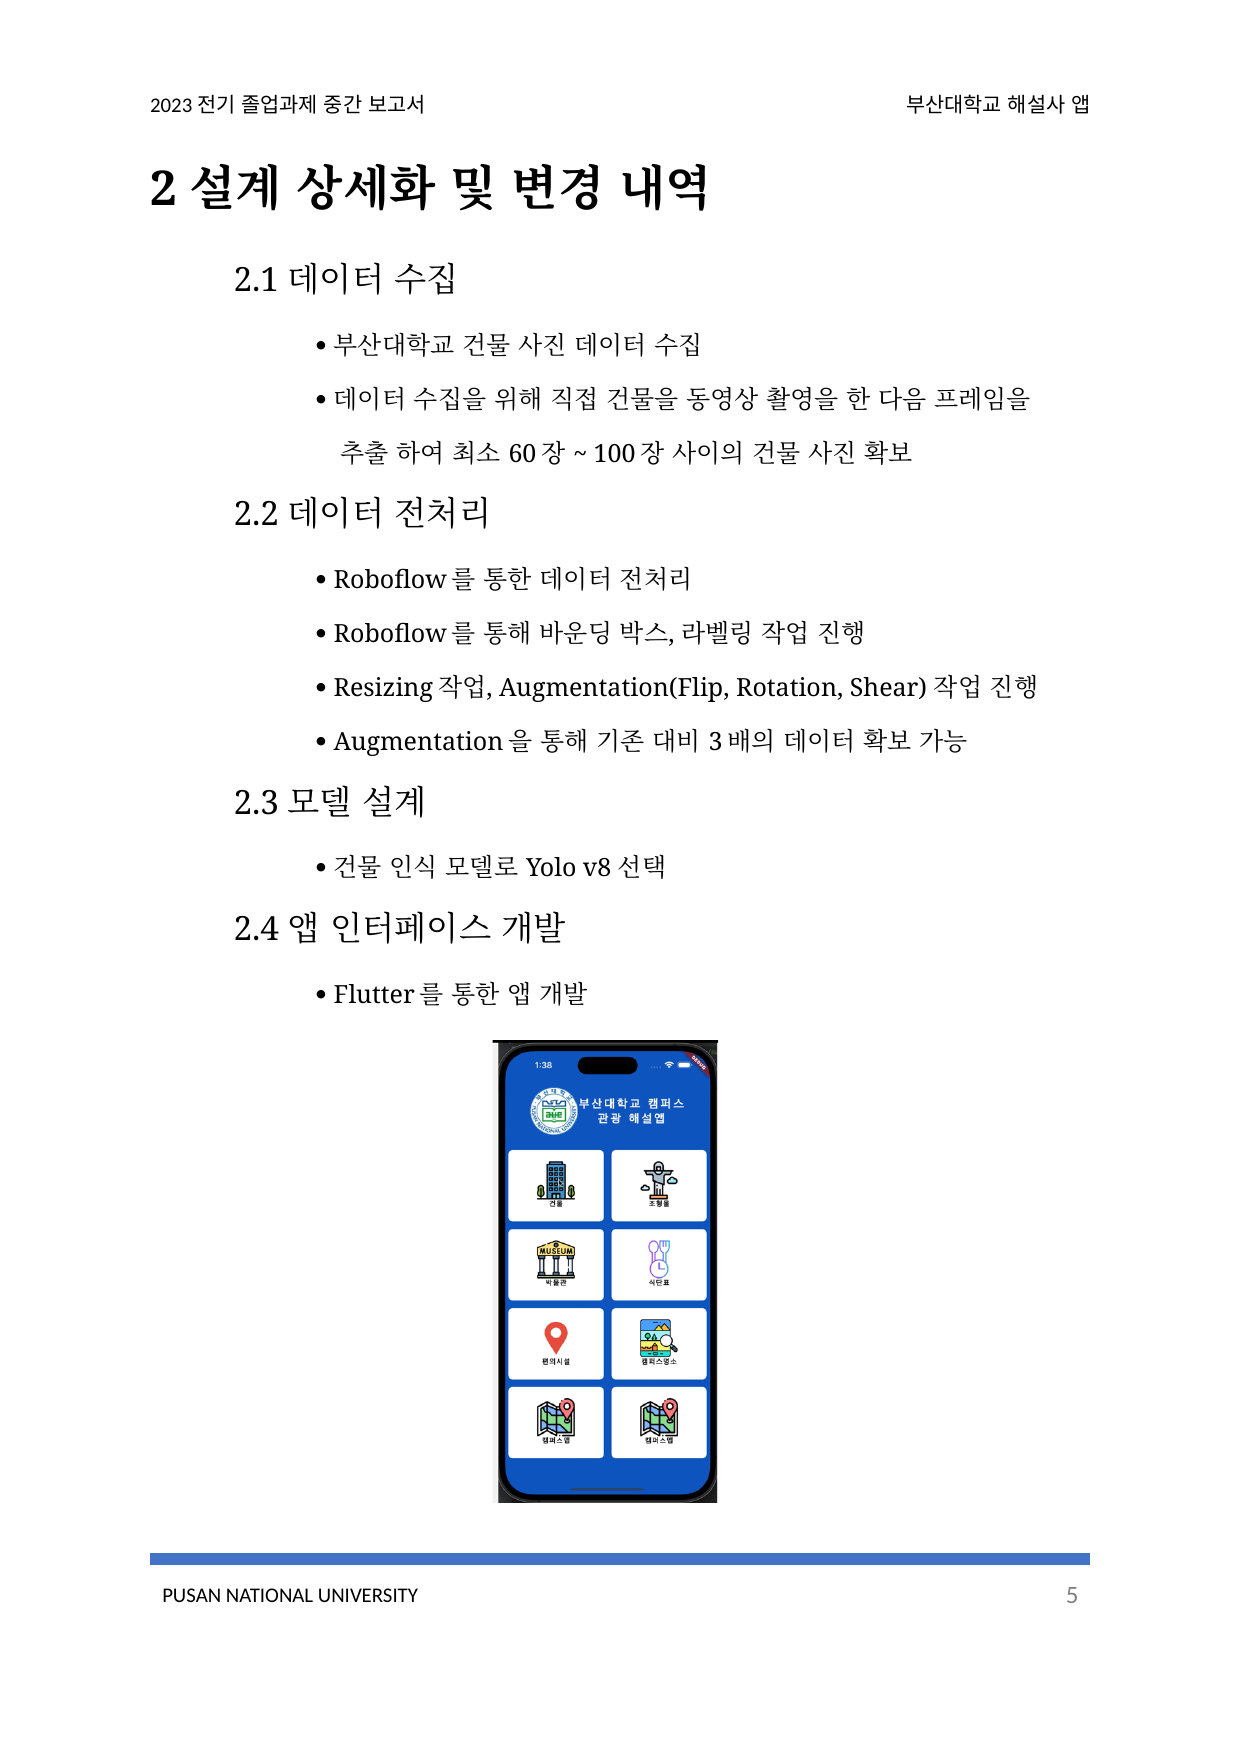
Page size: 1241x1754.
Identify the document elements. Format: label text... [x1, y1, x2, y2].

text 2.2 데이터 전처리 [150, 487, 1090, 536]
text 2 설계 상세화 및 변경 내역 [150, 150, 1090, 219]
text Resizing작업, Augmentation(Flip, Rotation, Shear) 작업 진행 [233, 668, 1090, 704]
text Flutter를 통한 앱 개발 [150, 974, 1090, 1010]
text 추출 하여 최소 60장 ~ 100장 사이의 건물 사진 확보 [233, 433, 1090, 469]
text 데이터 수집을 위해 직접 건물을 동영상 촬영을 한 다음 프레임을 [150, 379, 1090, 415]
text 2.3 모델 설계 [150, 776, 1090, 824]
text Roboflow를 통한 데이터 전처리 [150, 560, 1090, 596]
picture [492, 1040, 719, 1503]
text 부산대학교 건물 사진 데이터 수집 [150, 326, 1090, 361]
text 2.4 앱 인터페이스 개발 [150, 902, 1090, 950]
text 건물 인식 모델로 Yolo v8 선택 [150, 848, 1090, 884]
text Augmentation을 통해 기존 대비 3배의 데이터 확보 가능 [233, 722, 1090, 758]
text Roboflow를 통해 바운딩 박스, 라벨링 작업 진행 [233, 614, 1090, 650]
text 2.1 데이터 수집 [150, 253, 1090, 301]
